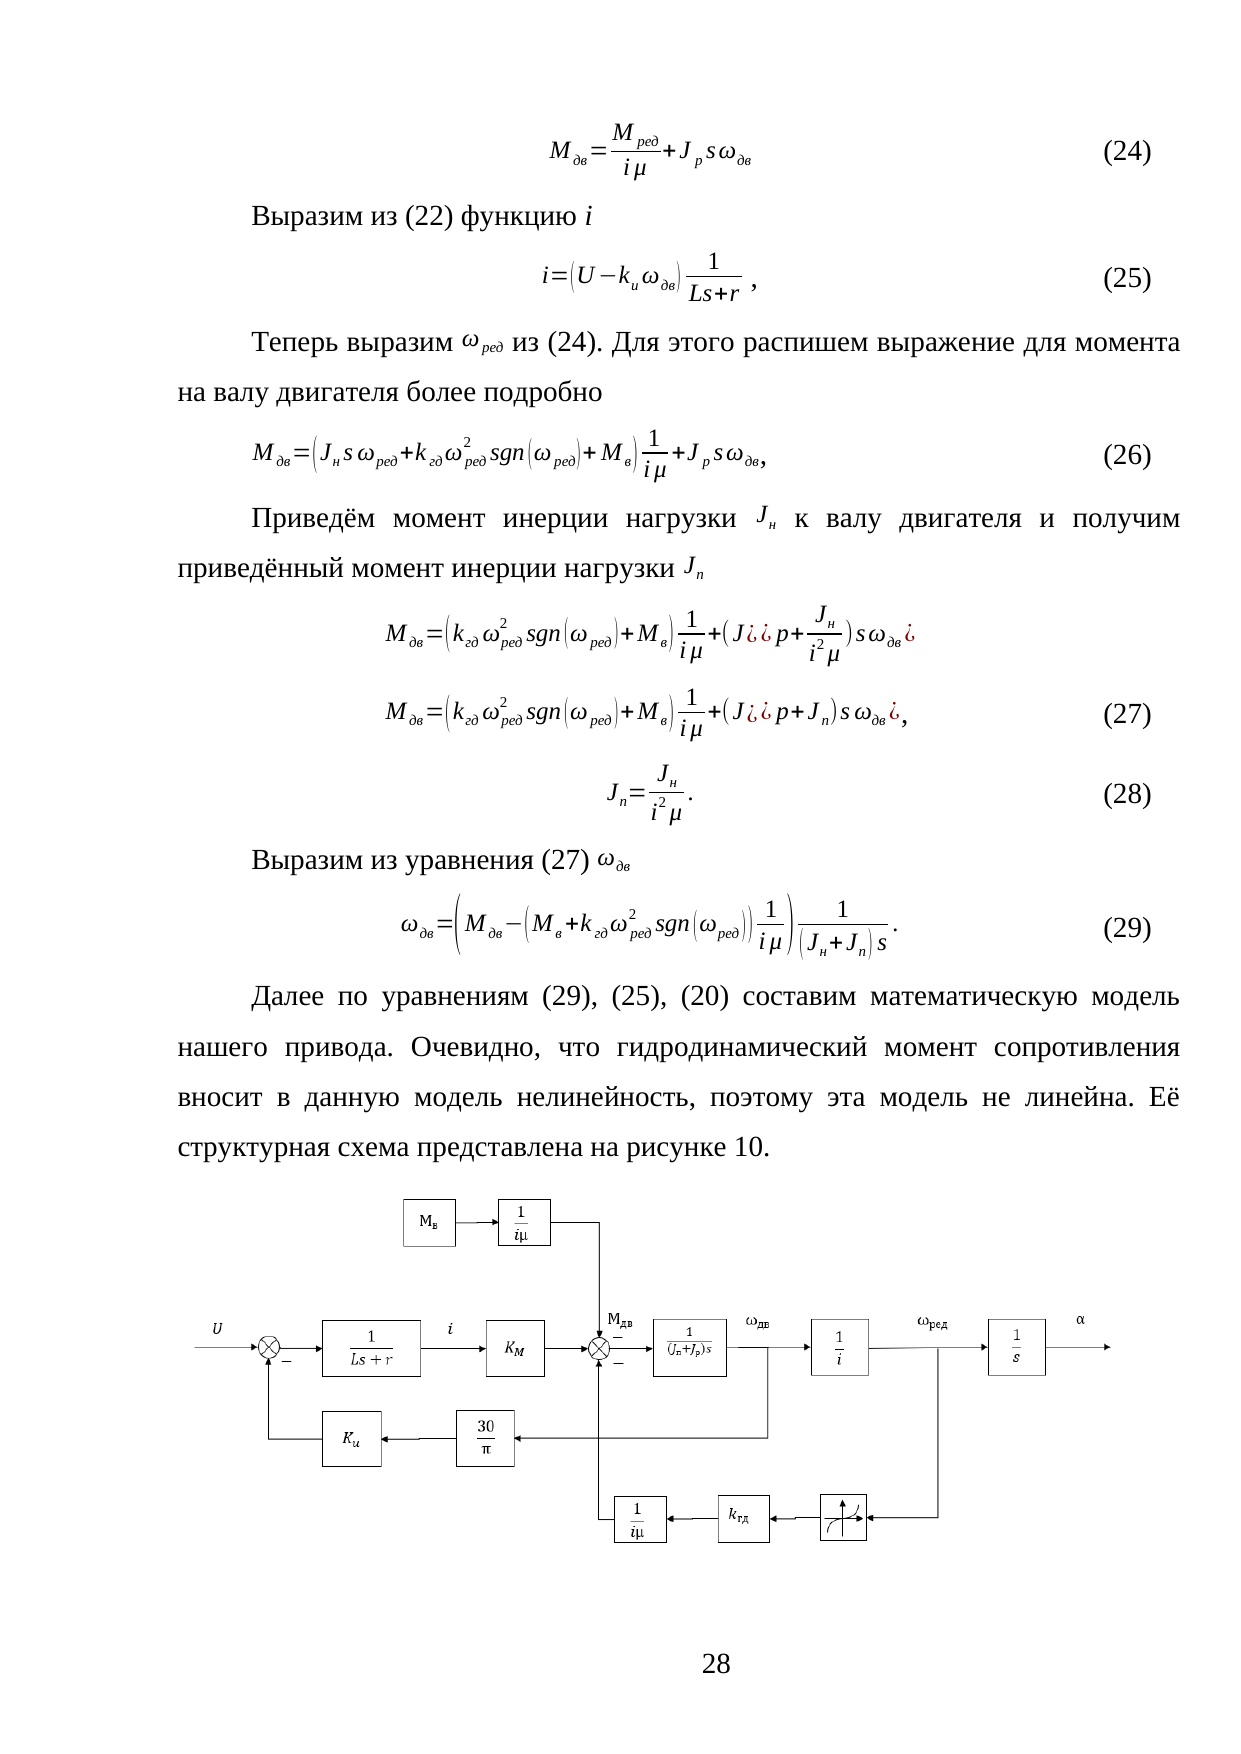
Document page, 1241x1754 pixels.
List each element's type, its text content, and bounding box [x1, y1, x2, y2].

text (24) [177, 118, 1181, 181]
text Выразим из (22) функцию i [177, 198, 1181, 231]
text , (25) [177, 248, 1181, 307]
text , (26) [177, 424, 1181, 483]
text , (27) [177, 684, 1181, 743]
text Теперь выразим из (24). Для этого распишем выражение для момента на валу двигателя более подробно [177, 324, 1181, 407]
text Приведём момент инерции нагрузки к валу двигателя и получим приведённый момент инерции нагрузки [177, 500, 1181, 584]
text Выразим из уравнения (27) [177, 842, 1181, 876]
picture [177, 1179, 1150, 1566]
text (29) [177, 893, 1181, 962]
text (28) [177, 759, 1181, 826]
text Далее по уравнениям (29), (25), (20) составим математическую модель нашего привода. Очевидно, что гидродинамический момент сопротивления вносит в данную модель нелинейность, поэтому эта модель не линейна. Её структурная схема представлена на рисунке 10. [177, 978, 1181, 1163]
